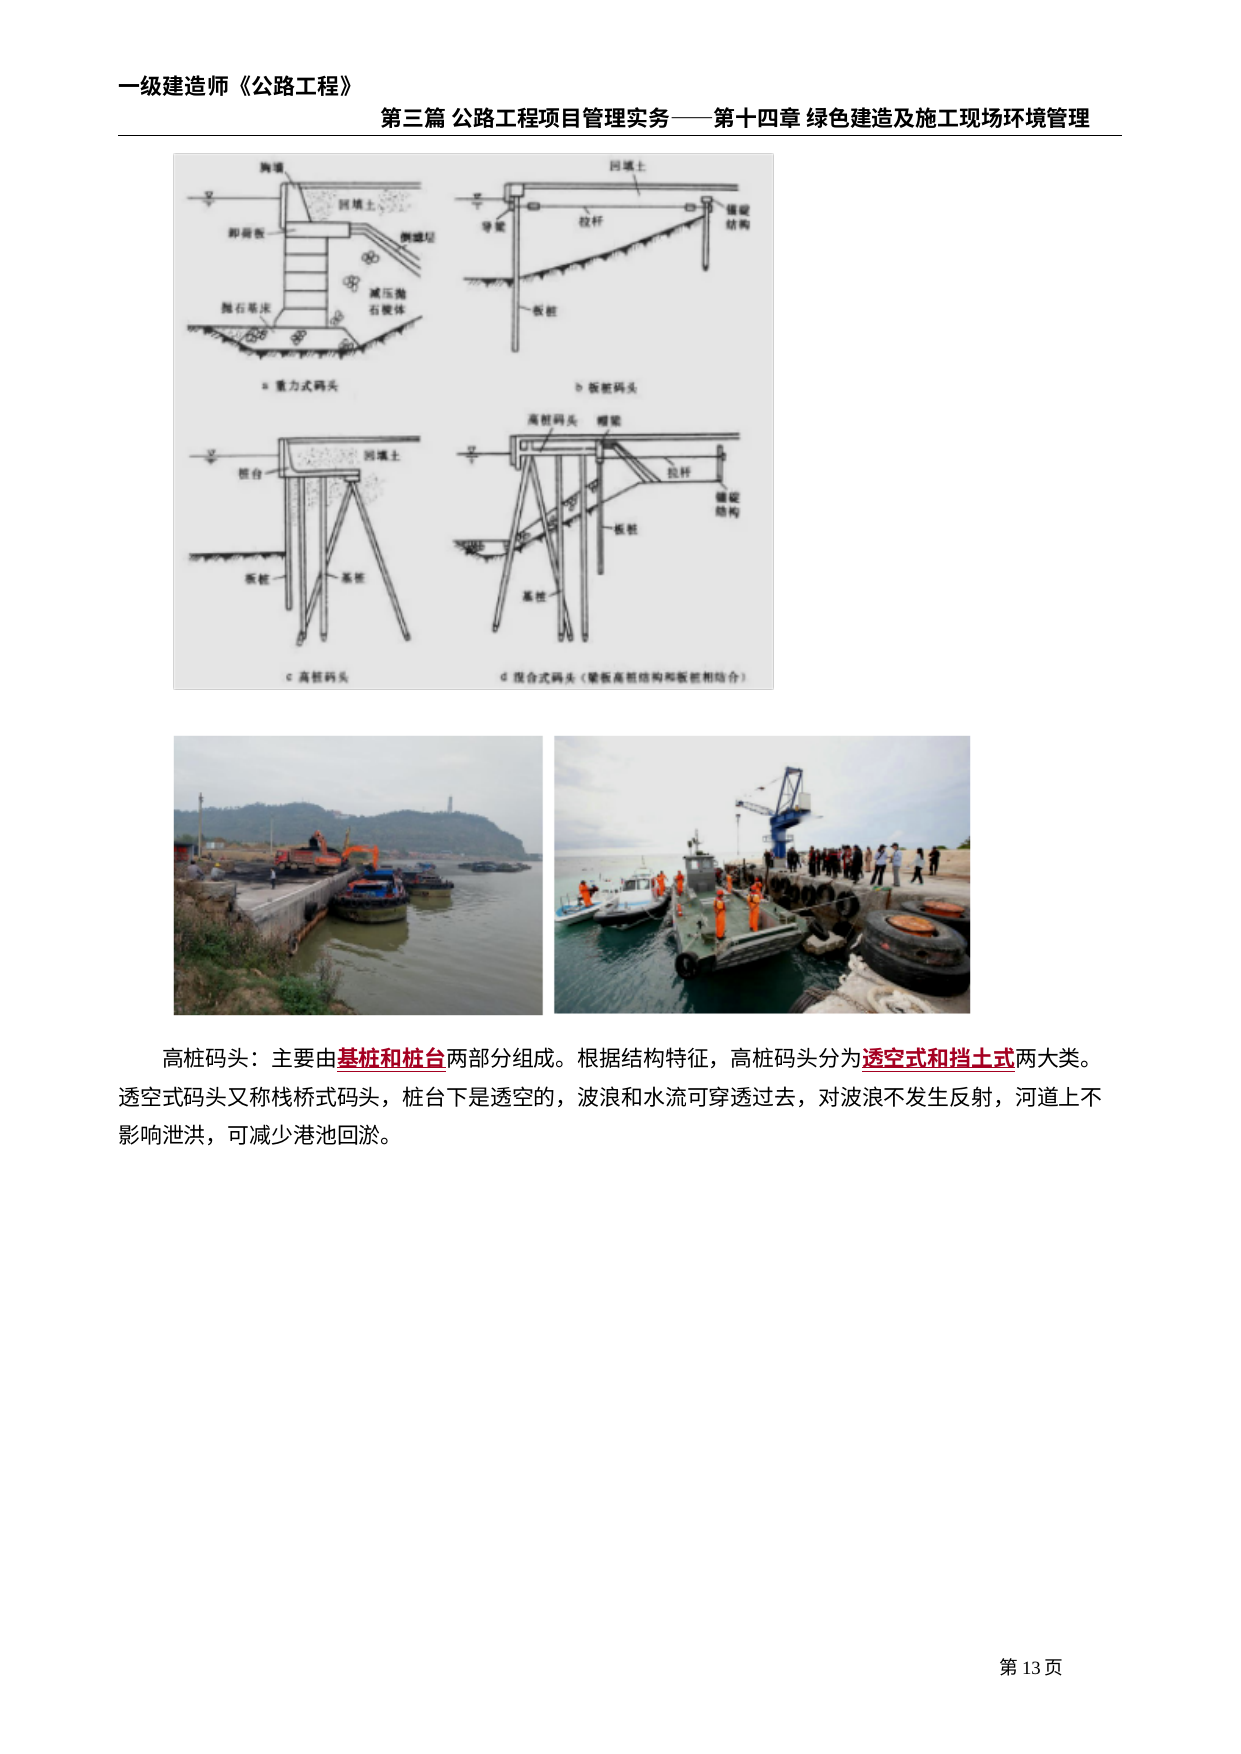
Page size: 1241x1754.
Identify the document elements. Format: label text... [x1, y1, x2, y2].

picture [166, 147, 780, 696]
text 高桩码头：主要由基桩和桩台两部分组成。根据结构特征，高桩码头分为透空式和挡土式两大类。透空式码头又称栈桥式码头，桩台下是透空的，波浪和水流可穿透过去，对波浪不发生反射，河道上不影响泄洪，可减少港池回淤。 [118, 1039, 1122, 1151]
picture [166, 729, 977, 1022]
